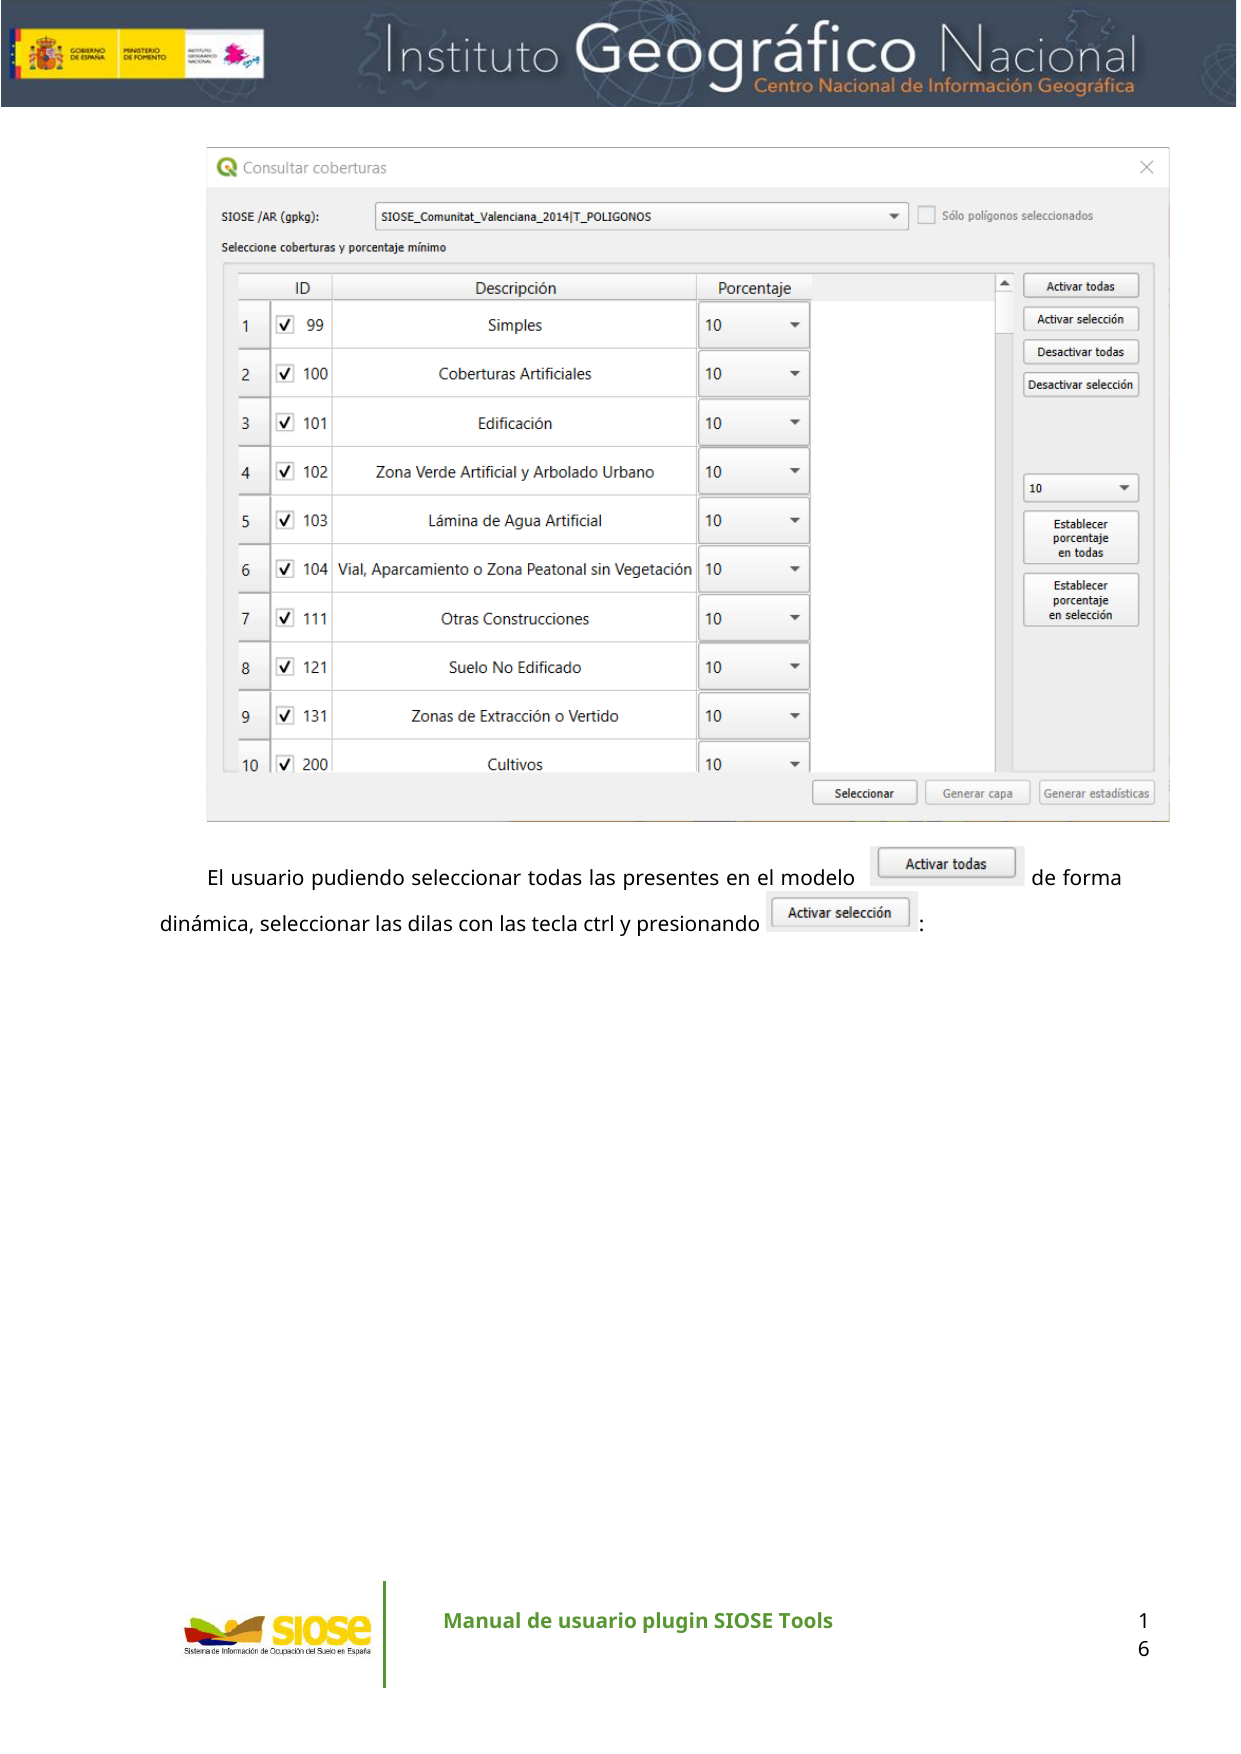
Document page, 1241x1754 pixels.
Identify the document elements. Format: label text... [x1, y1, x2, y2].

picture [869, 846, 1025, 886]
picture [766, 891, 919, 932]
picture [0, 0, 1236, 106]
text El usuario pudiendo seleccionar todas las presentes en el modelo de forma dinámica, seleccionar las dilas con las tecla ctrl y presionando : [159, 846, 1122, 937]
picture [206, 147, 1170, 822]
